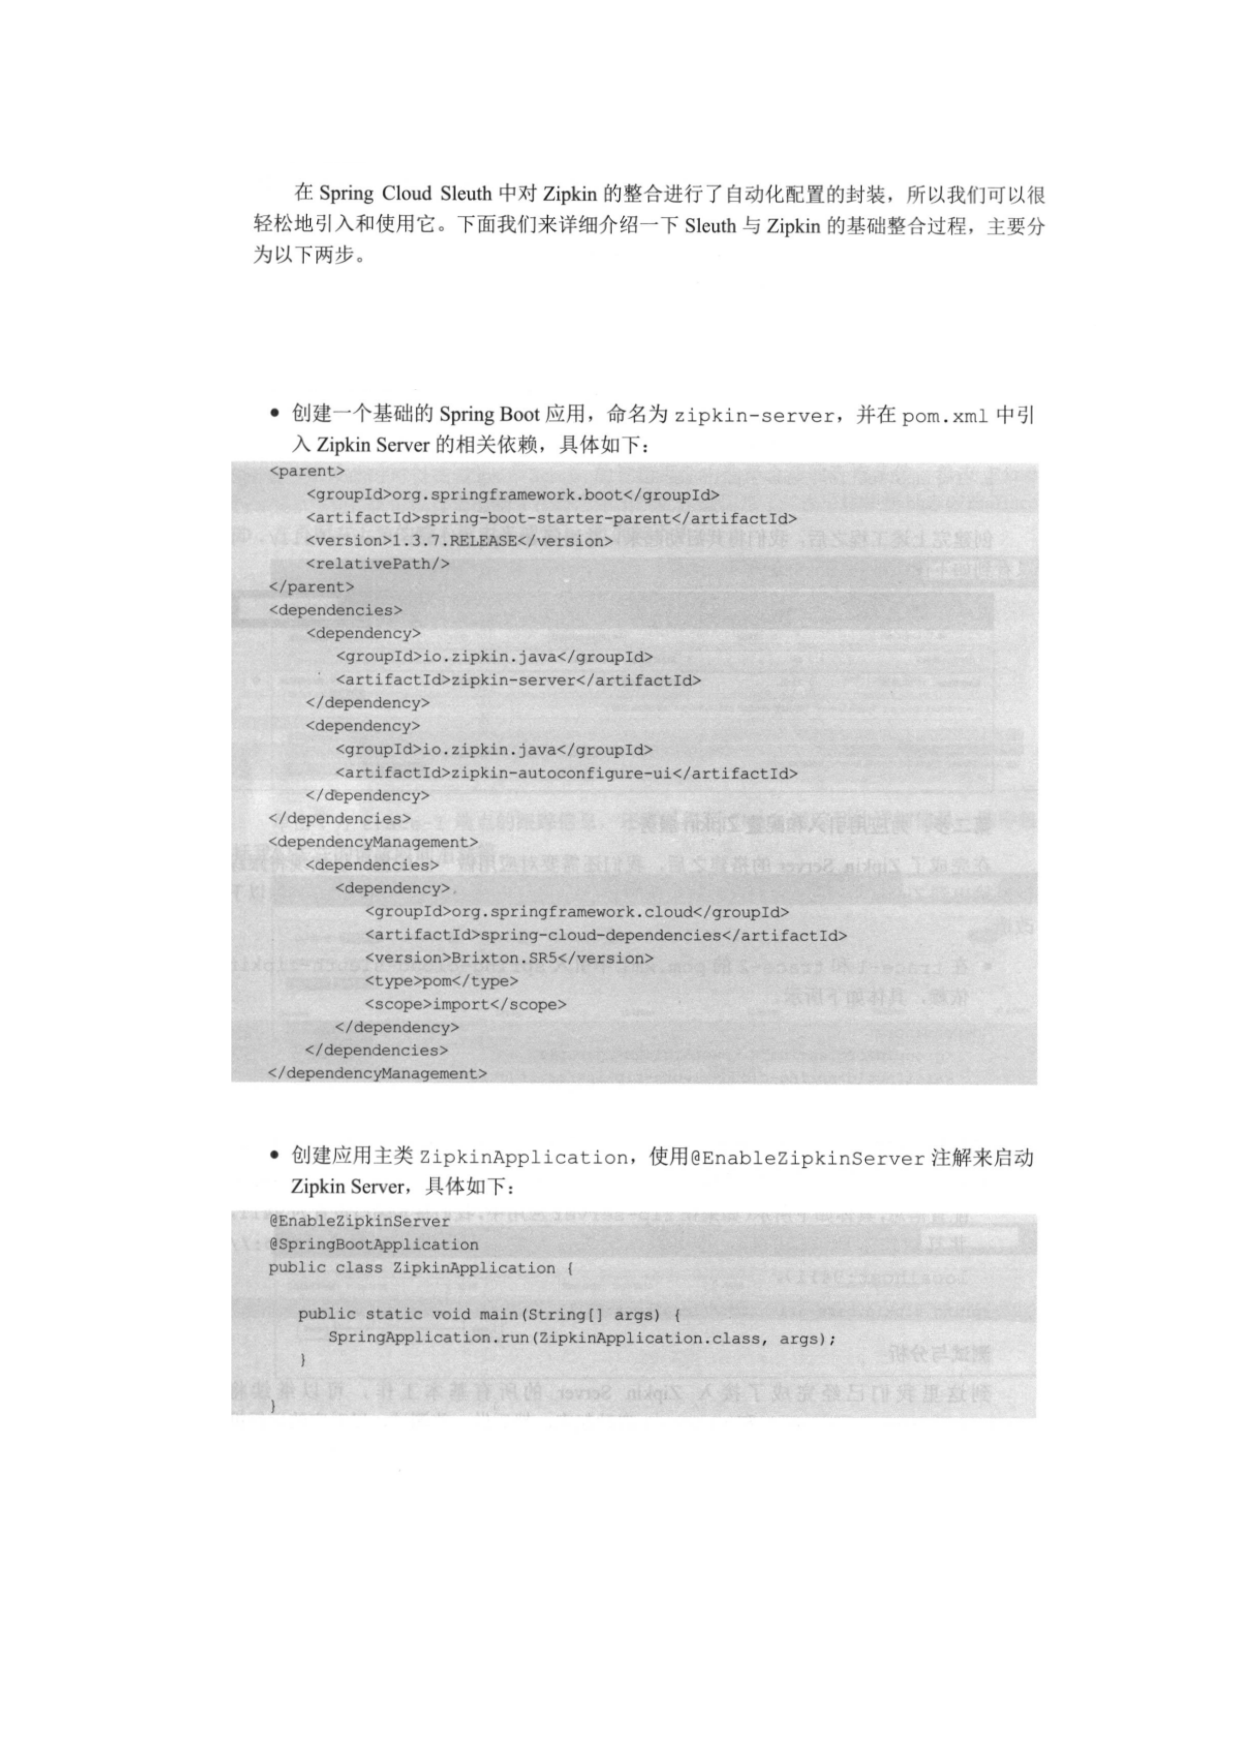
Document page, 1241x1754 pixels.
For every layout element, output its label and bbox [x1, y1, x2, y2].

picture [231, 162, 1097, 326]
picture [231, 389, 1097, 1094]
picture [231, 1137, 1097, 1475]
